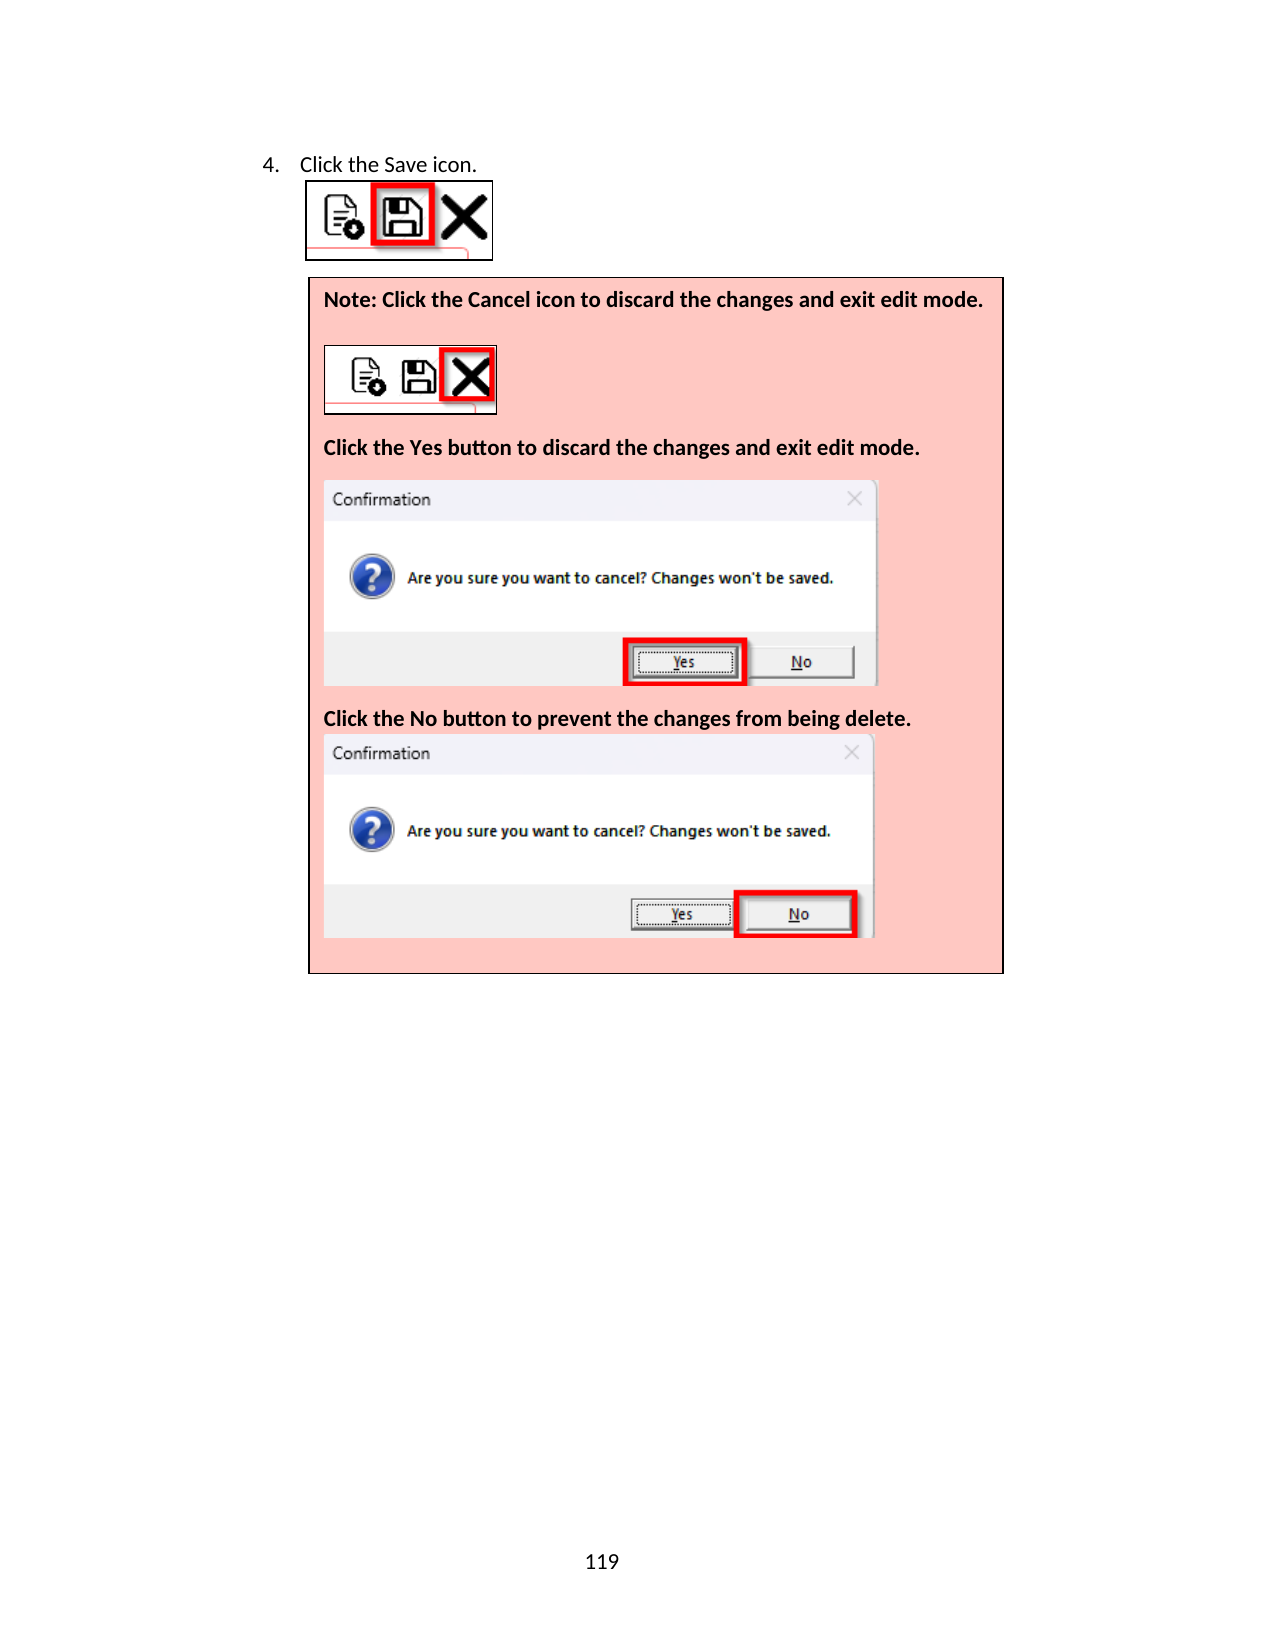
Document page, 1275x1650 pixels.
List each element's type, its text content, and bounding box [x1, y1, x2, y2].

picture [325, 346, 496, 413]
list Click the Save icon. [262, 150, 1125, 178]
picture [323, 480, 879, 686]
picture [323, 734, 876, 938]
picture [307, 182, 492, 259]
